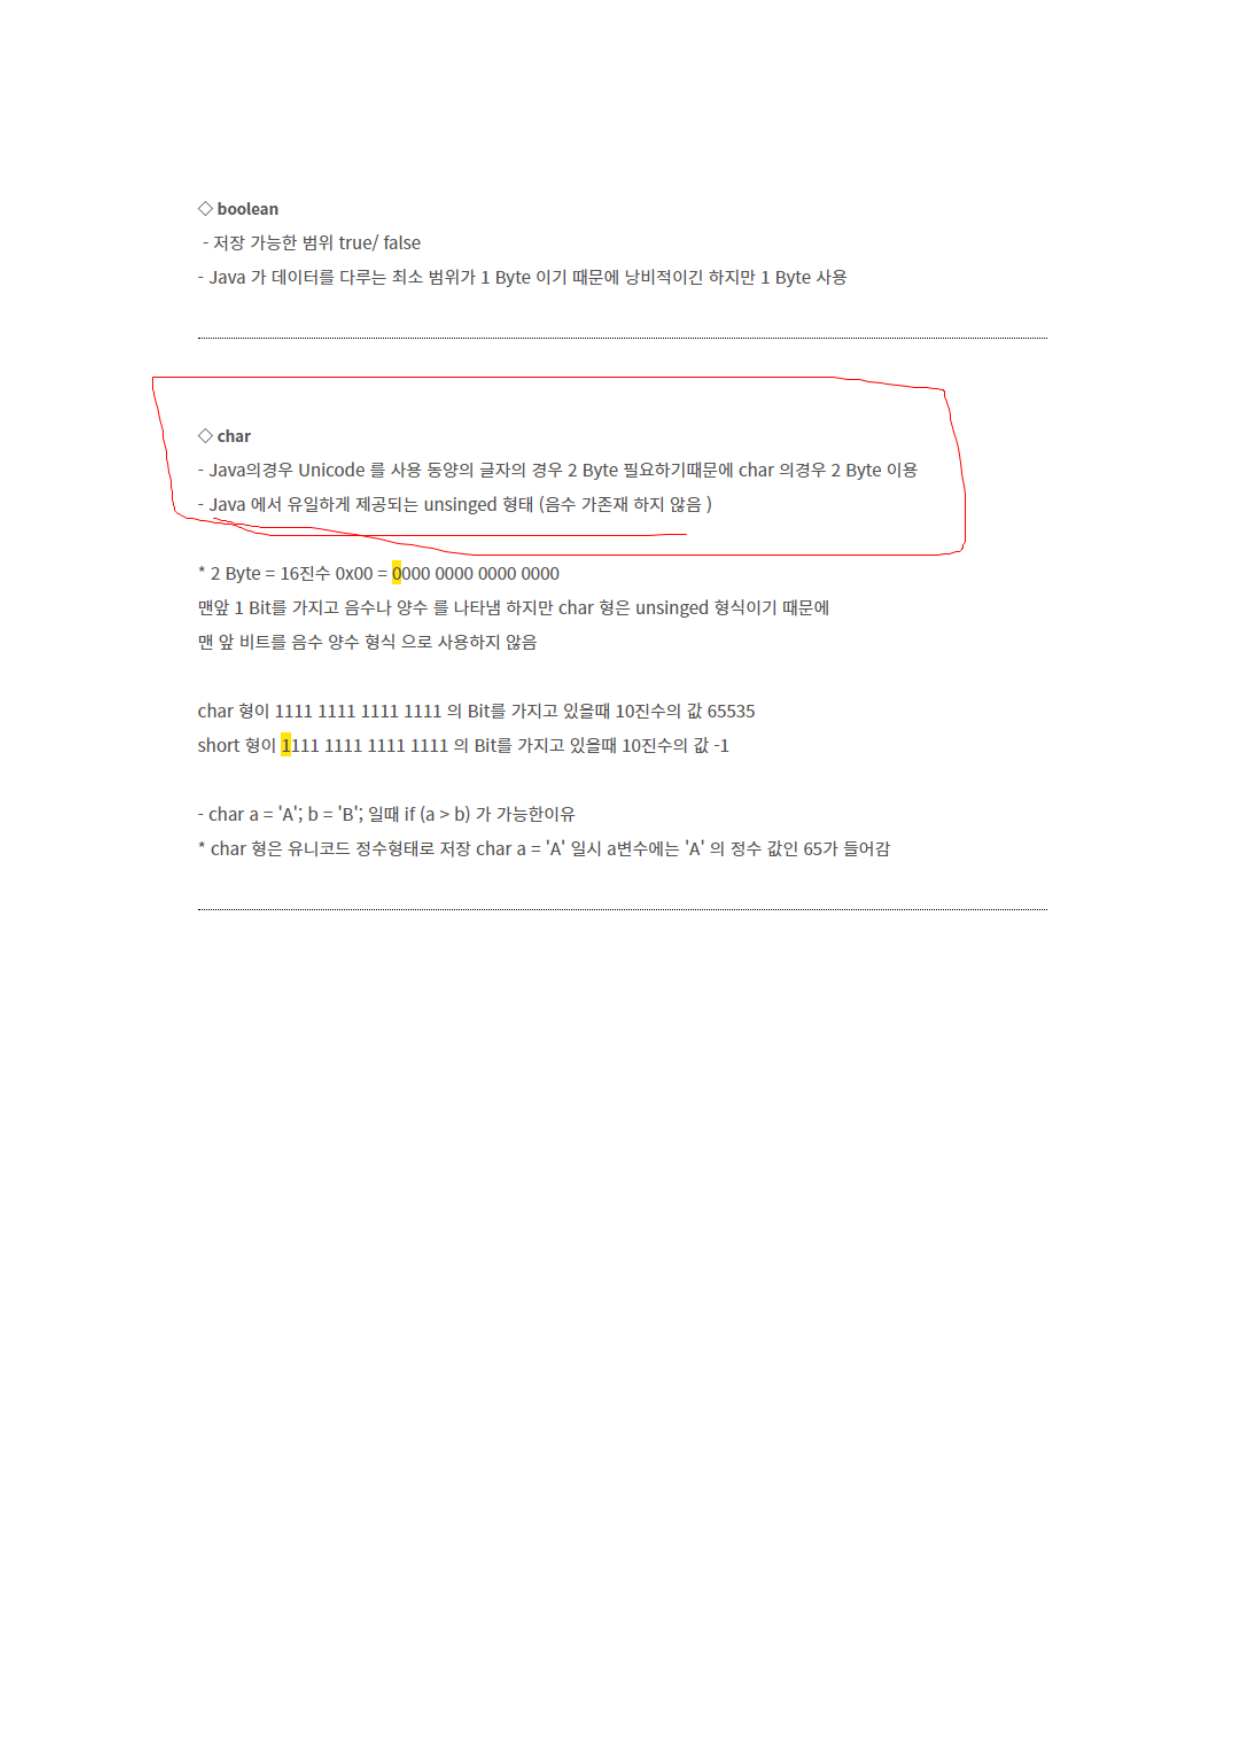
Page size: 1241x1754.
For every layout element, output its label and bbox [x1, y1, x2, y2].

picture [150, 177, 1091, 970]
